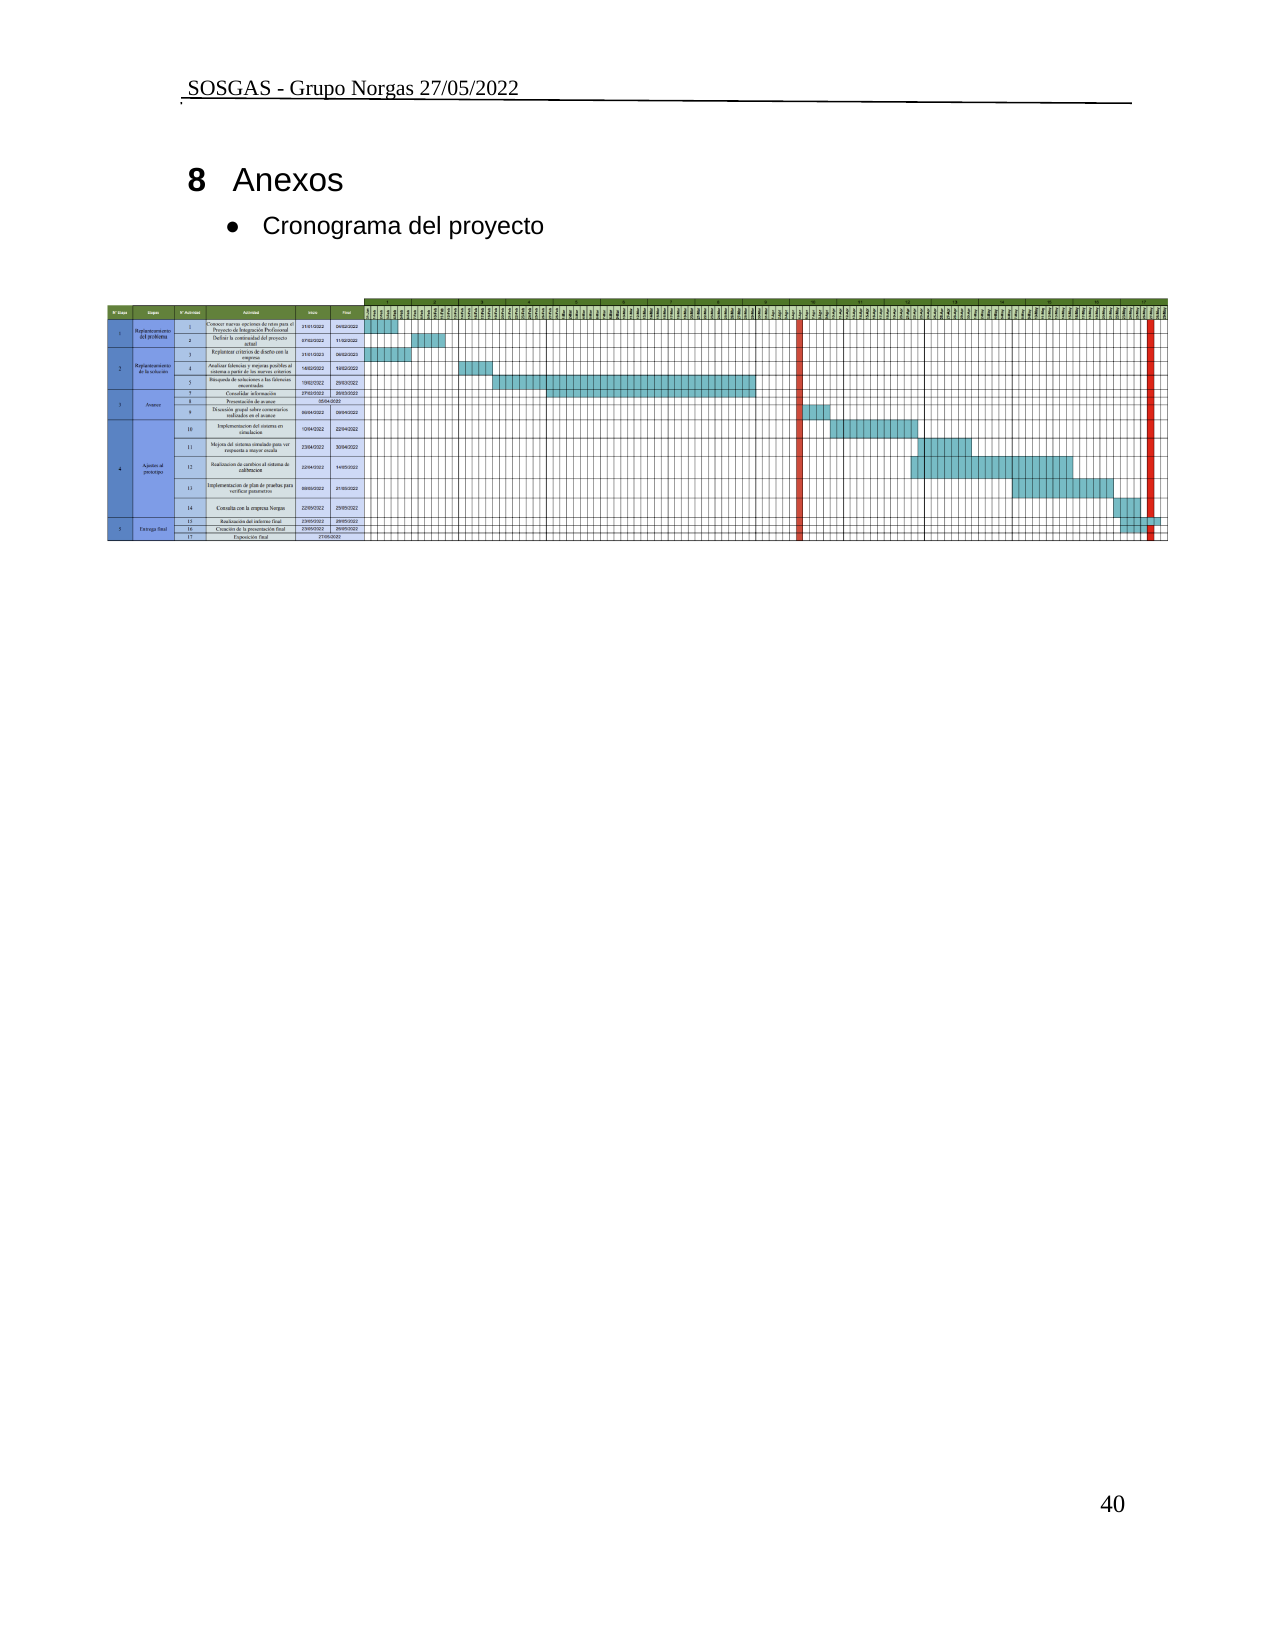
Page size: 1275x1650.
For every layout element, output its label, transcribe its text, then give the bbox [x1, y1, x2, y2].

subtitle Anexos [187, 161, 1125, 199]
picture [89, 266, 1180, 556]
list Cronograma del proyecto [225, 211, 1125, 240]
